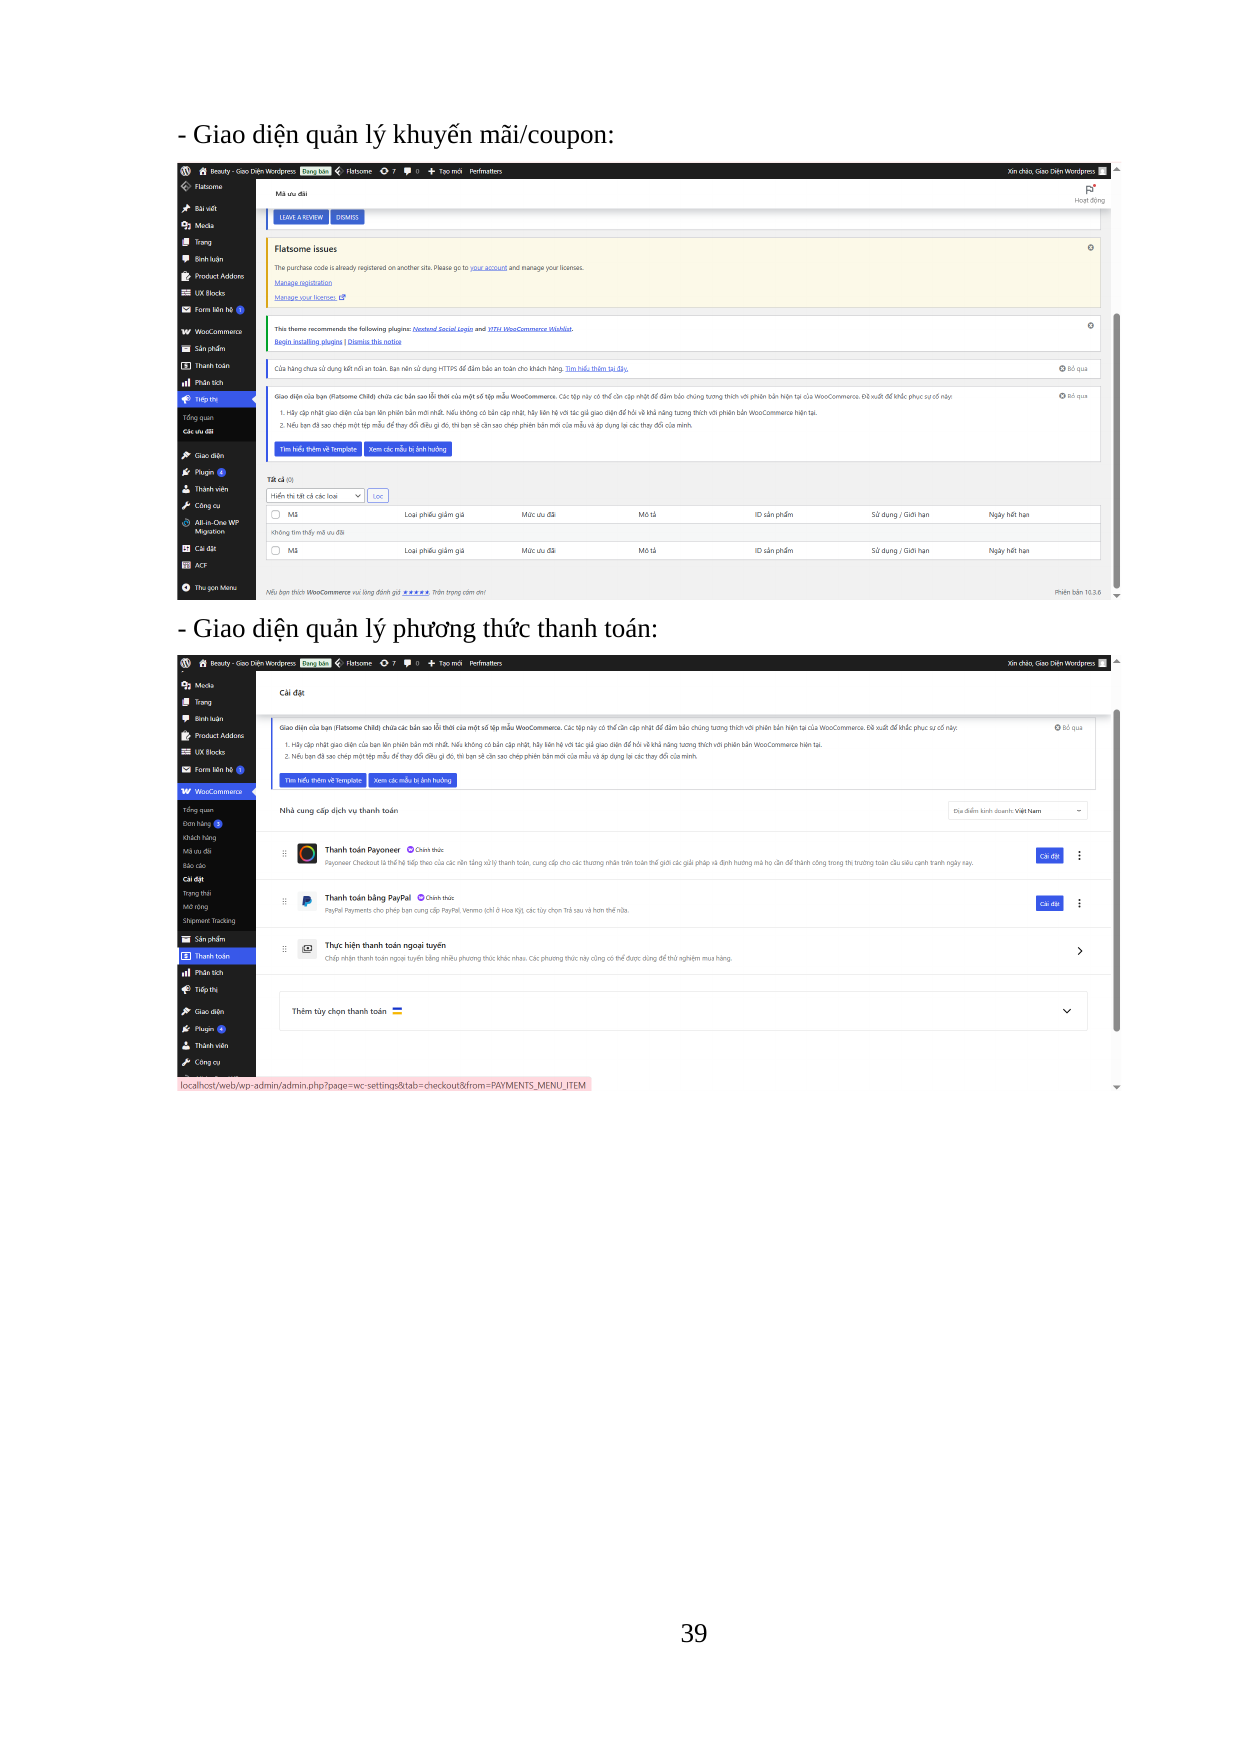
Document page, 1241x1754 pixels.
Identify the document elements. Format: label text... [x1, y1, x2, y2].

text - Giao diện quản lý phương thức thanh toán: [177, 612, 1122, 643]
text - Giao diện quản lý khuyến mãi/coupon: [177, 118, 1122, 149]
picture [177, 655, 1122, 1091]
picture [177, 161, 1122, 600]
